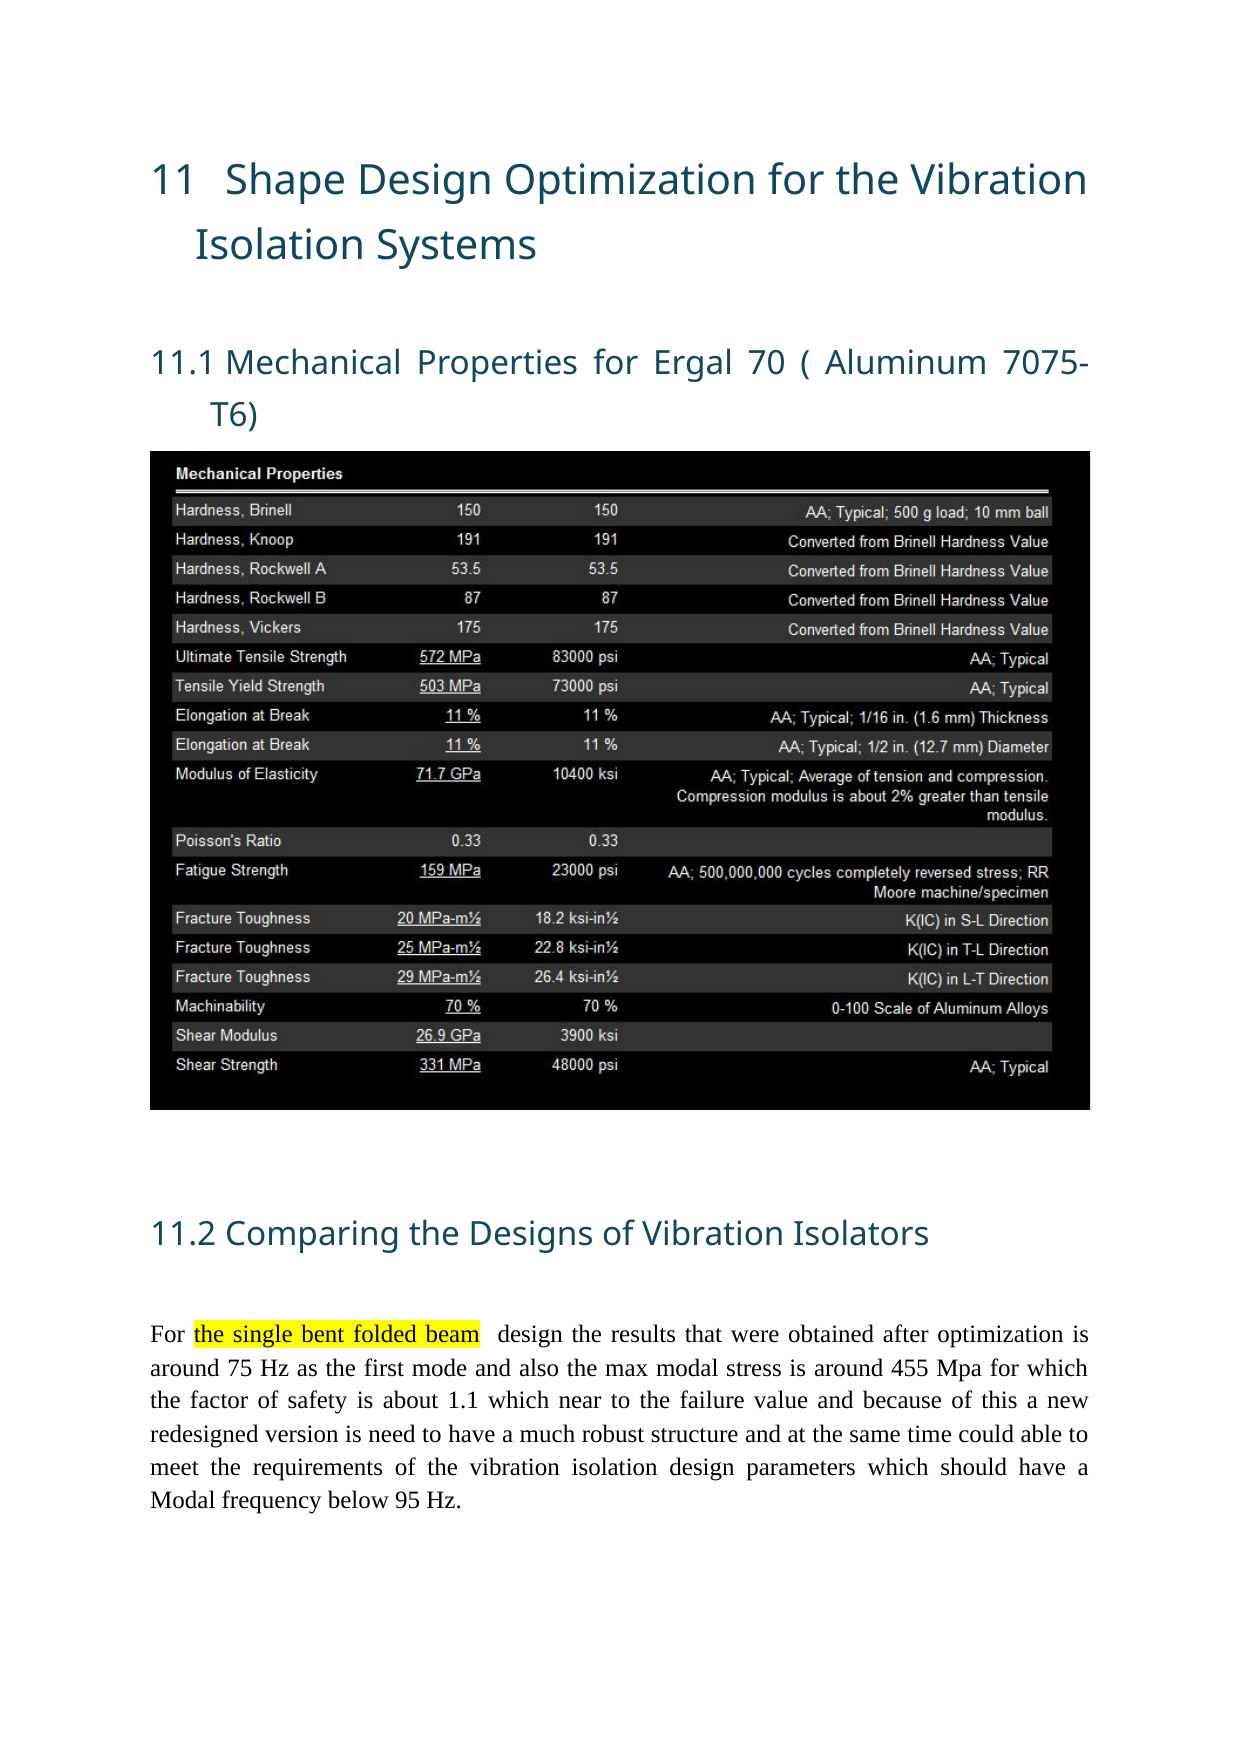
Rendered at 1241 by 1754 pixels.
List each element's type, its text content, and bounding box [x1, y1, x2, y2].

subtitle Shape Design Optimization for the Vibration Isolation Systems [150, 150, 1090, 272]
picture [150, 451, 1091, 1110]
subtitle Comparing the Designs of Vibration Isolators [150, 1209, 1090, 1255]
text For the single bent folded beam design the results that were obtained after optimization is around 75 Hz as the first mode and also the max modal stress is around 455 Mpa for which the factor of safety is about 1.1 which near to the failure value and because of this a new redesigned version is need to have a much robust structure and at the same time could able to meet the requirements of the vibration isolation design parameters which should have a Modal frequency below 95 Hz. [150, 1319, 1090, 1513]
subtitle Mechanical Properties for Ergal 70 ( Aluminum 7075-T6) [150, 338, 1090, 436]
